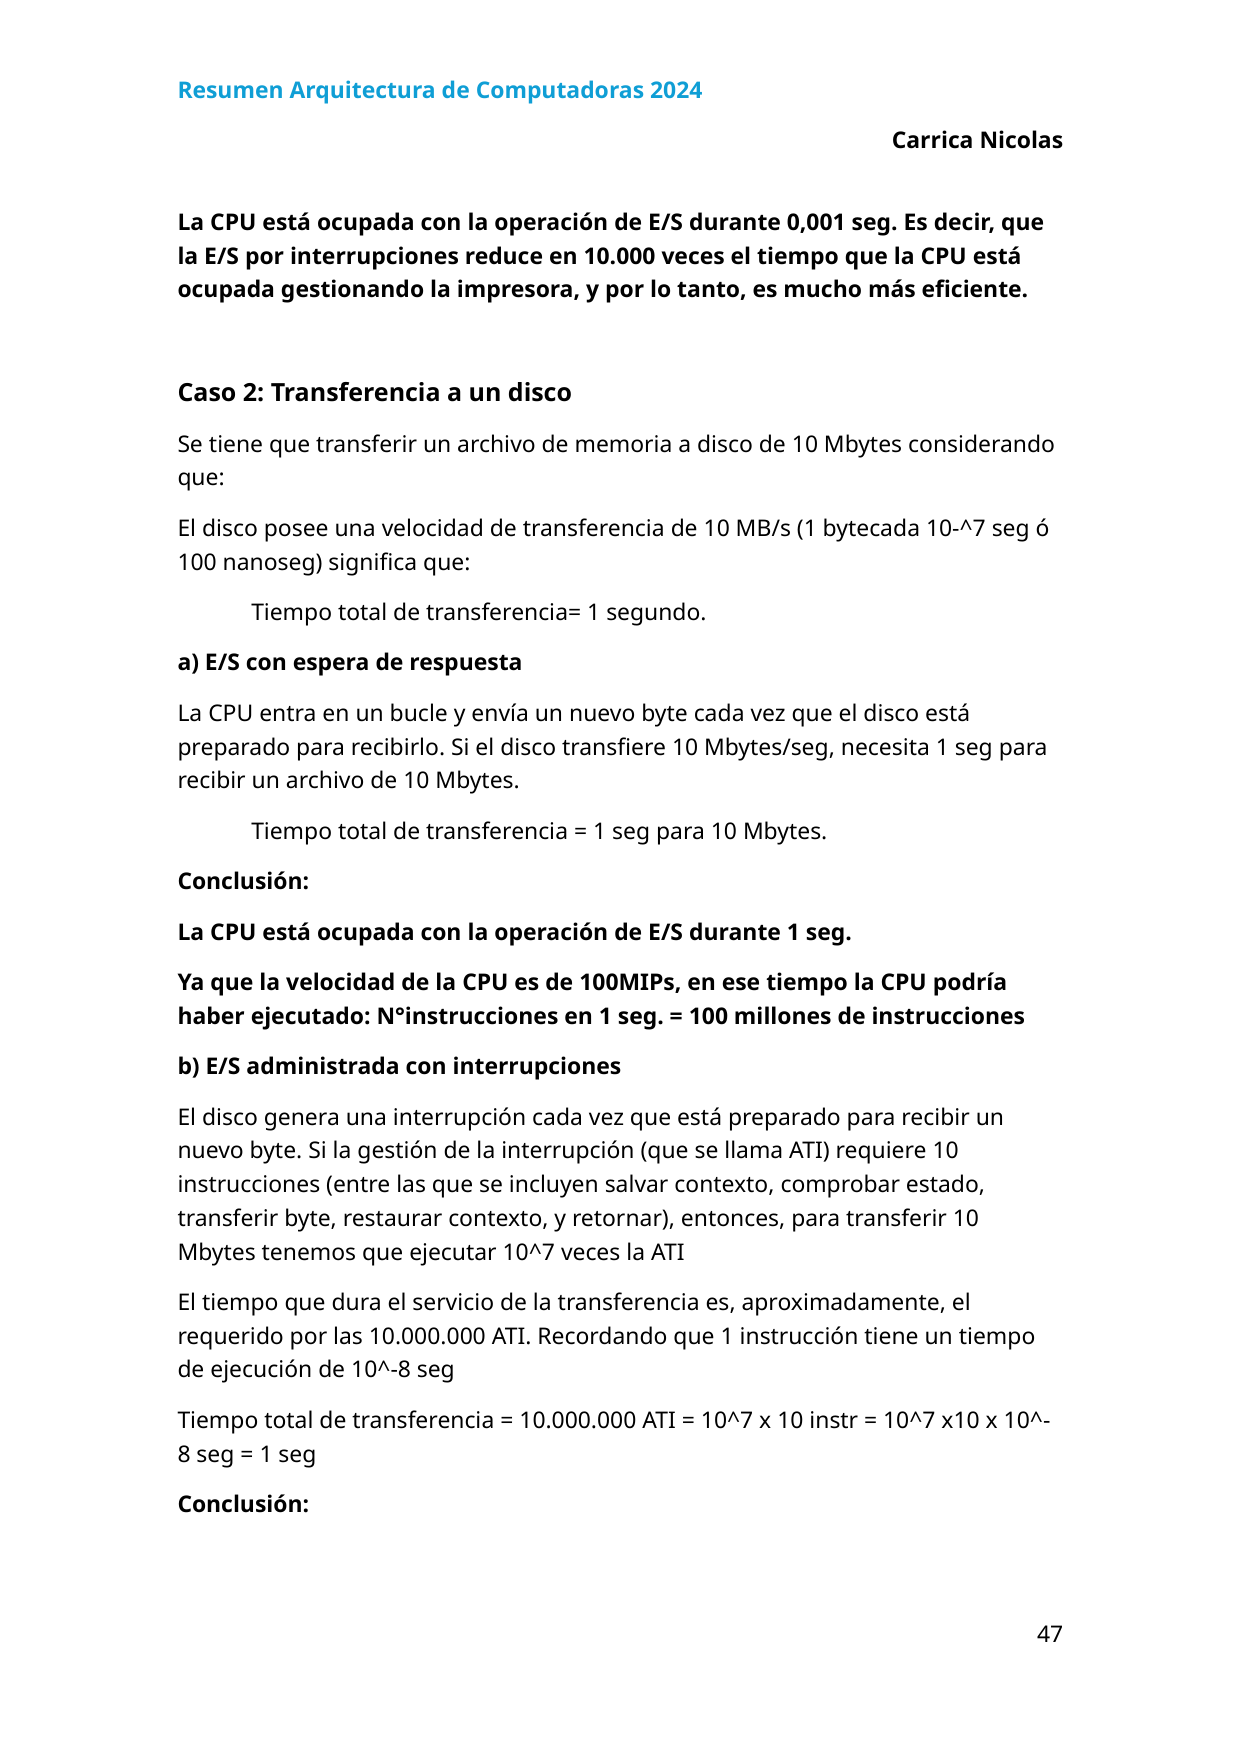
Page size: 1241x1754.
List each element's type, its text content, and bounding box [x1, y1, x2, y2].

text El disco posee una velocidad de transferencia de 10 MB/s (1 bytecada 10-^7 seg ó 100 nanoseg) significa que: [177, 512, 1063, 577]
text La CPU entra en un bucle y envía un nuevo byte cada vez que el disco está preparado para recibirlo. Si el disco transfiere 10 Mbytes/seg, necesita 1 seg para recibir un archivo de 10 Mbytes. [177, 697, 1063, 796]
text El tiempo que dura el servicio de la transferencia es, aproximadamente, el requerido por las 10.000.000 ATI. Recordando que 1 instrucción tiene un tiempo de ejecución de 10^-8 seg [177, 1286, 1063, 1385]
text La CPU está ocupada con la operación de E/S durante 1 seg. [177, 916, 1063, 947]
text La CPU está ocupada con la operación de E/S durante 0,001 seg. Es decir, que la E/S por interrupciones reduce en 10.000 veces el tiempo que la CPU está ocupada gestionando la impresora, y por lo tanto, es mucho más eficiente. [177, 206, 1063, 304]
text Conclusión: [177, 1488, 1063, 1519]
text Ya que la velocidad de la CPU es de 100MIPs, en ese tiempo la CPU podría haber ejecutado: N°instrucciones en 1 seg. = 100 millones de instrucciones [177, 966, 1063, 1031]
text b) E/S administrada con interrupciones [177, 1050, 1063, 1081]
text Caso 2: Transferencia a un disco [177, 374, 1063, 408]
text a) E/S con espera de respuesta [177, 646, 1063, 678]
text Conclusión: [177, 865, 1063, 896]
text El disco genera una interrupción cada vez que está preparado para recibir un nuevo byte. Si la gestión de la interrupción (que se llama ATI) requiere 10 instrucciones (entre las que se incluyen salvar contexto, comprobar estado, transferir byte, restaurar contexto, y retornar), entonces, para transferir 10 Mbytes tenemos que ejecutar 10^7 veces la ATI [177, 1101, 1063, 1267]
text Se tiene que transferir un archivo de memoria a disco de 10 Mbytes considerando que: [177, 428, 1063, 493]
text Tiempo total de transferencia= 1 segundo. [177, 596, 1063, 627]
text Tiempo total de transferencia = 1 seg para 10 Mbytes. [177, 815, 1063, 846]
text Tiempo total de transferencia = 10.000.000 ATI = 10^7 x 10 instr = 10^7 x10 x 10^-8 seg = 1 seg [177, 1404, 1063, 1469]
